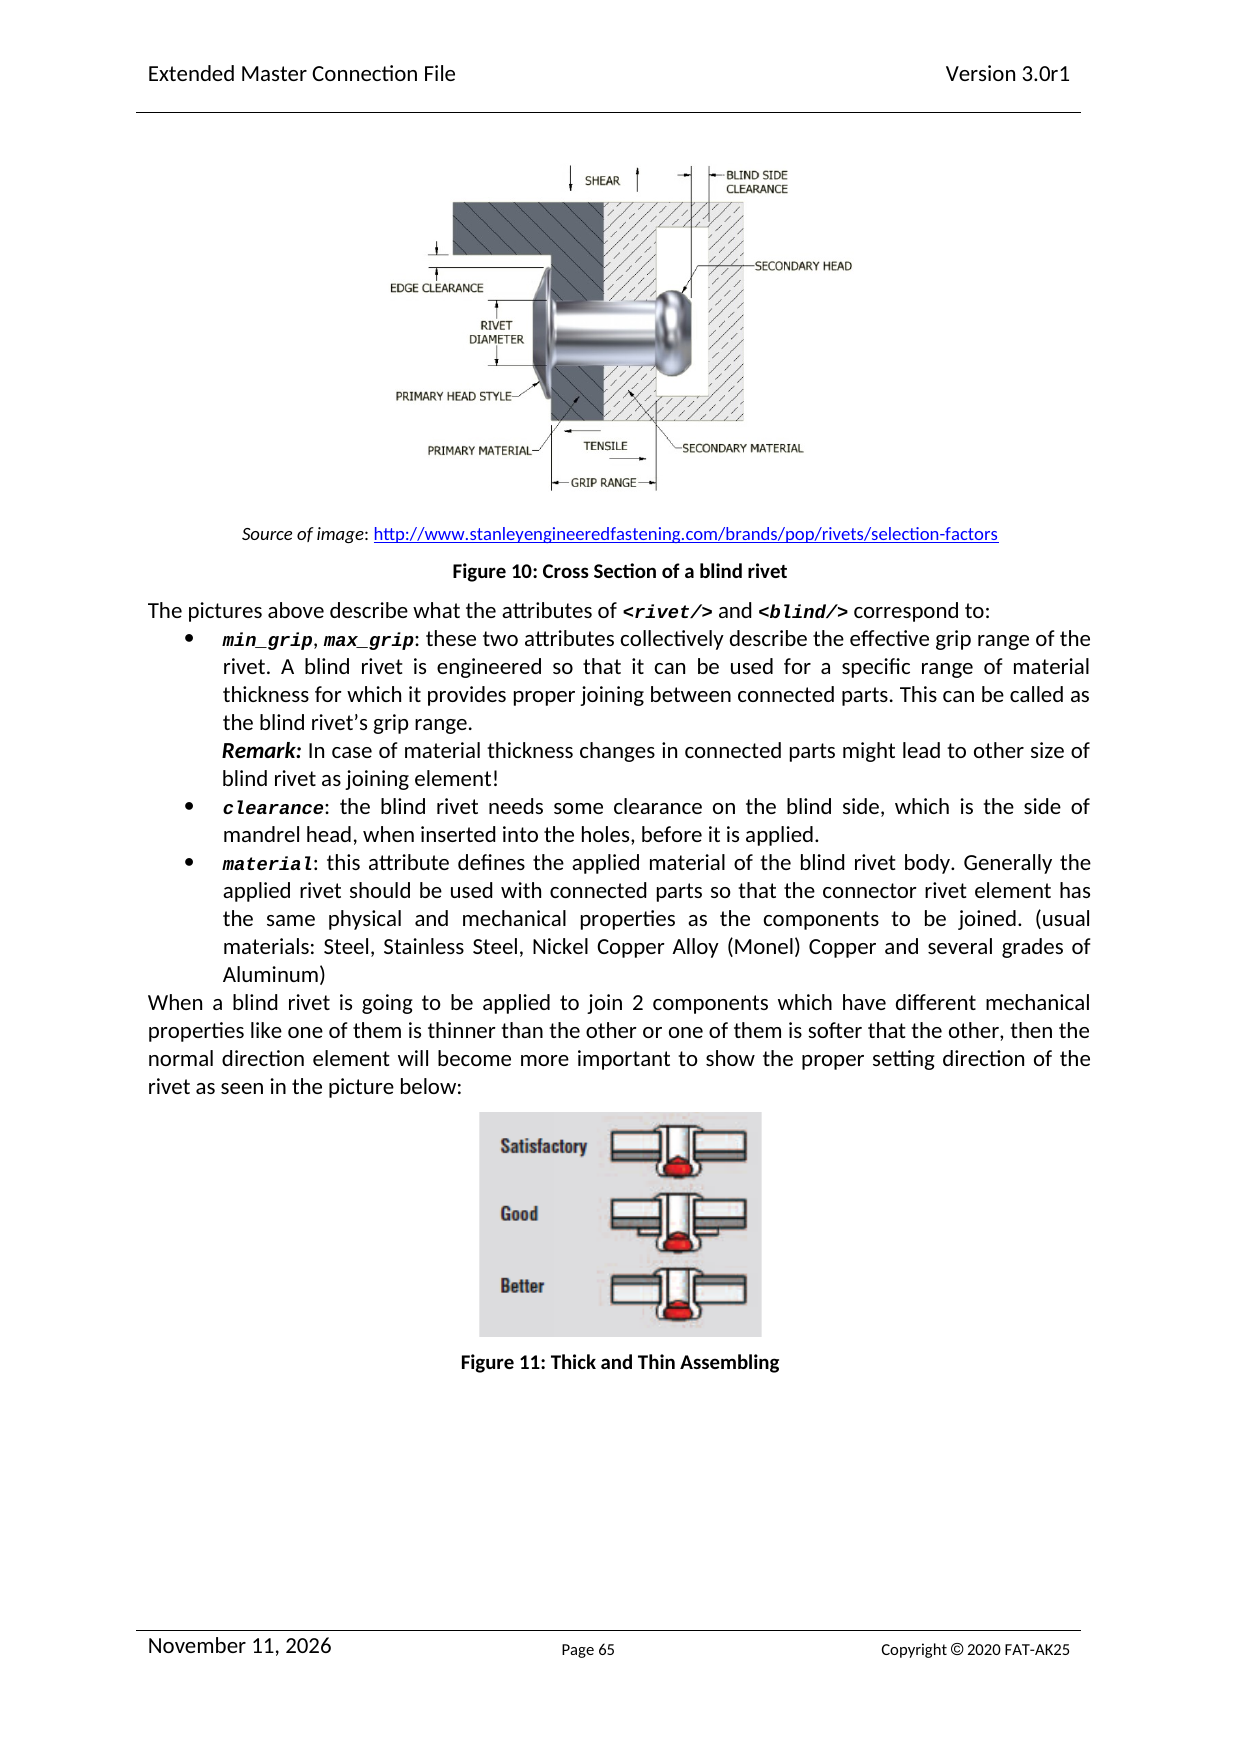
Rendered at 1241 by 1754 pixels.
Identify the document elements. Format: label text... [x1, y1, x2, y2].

list min_grip, max_grip: these two attributes collectively describe the effective grip range of the rivet. A blind rivet is engineered so that it can be used for a specific range of material thickness for which it provides proper joining between connected parts. This can be called as the blind rivet’s grip range. [185, 624, 1092, 736]
list When a blind rivet is going to be applied to join 2 components which have different mechanical properties like one of them is thinner than the other or one of them is softer that the other, then the normal direction element will become more important to show the proper setting direction of the rivet as seen in the picture below: [148, 988, 1092, 1100]
text Figure 10: Cross Section of a blind rivet [148, 558, 1092, 583]
list clearance: the blind rivet needs some clearance on the blind side, which is the side of mandrel head, when inserted into the holes, before it is applied. [185, 792, 1092, 848]
text The pictures above describe what the attributes of <rivet/> and <blind/> correspond to: [148, 596, 1092, 624]
picture [384, 153, 856, 510]
text Figure 11: Thick and Thin Assembling [148, 1349, 1092, 1375]
text Source of image: http://www.stanleyengineeredfastening.com/brands/pop/rivets/selection-factors [148, 522, 1092, 545]
list material: this attribute defines the applied material of the blind rivet body. Generally the applied rivet should be used with connected parts so that the connector rivet element has the same physical and mechanical properties as the components to be joined. (usual materials: Steel, Stainless Steel, Nickel Copper Alloy (Monel) Copper and several grades of Aluminum) [185, 848, 1092, 988]
picture [478, 1112, 762, 1337]
text Remark: In case of material thickness changes in connected parts might lead to other size of blind rivet as joining element! [222, 736, 1092, 792]
